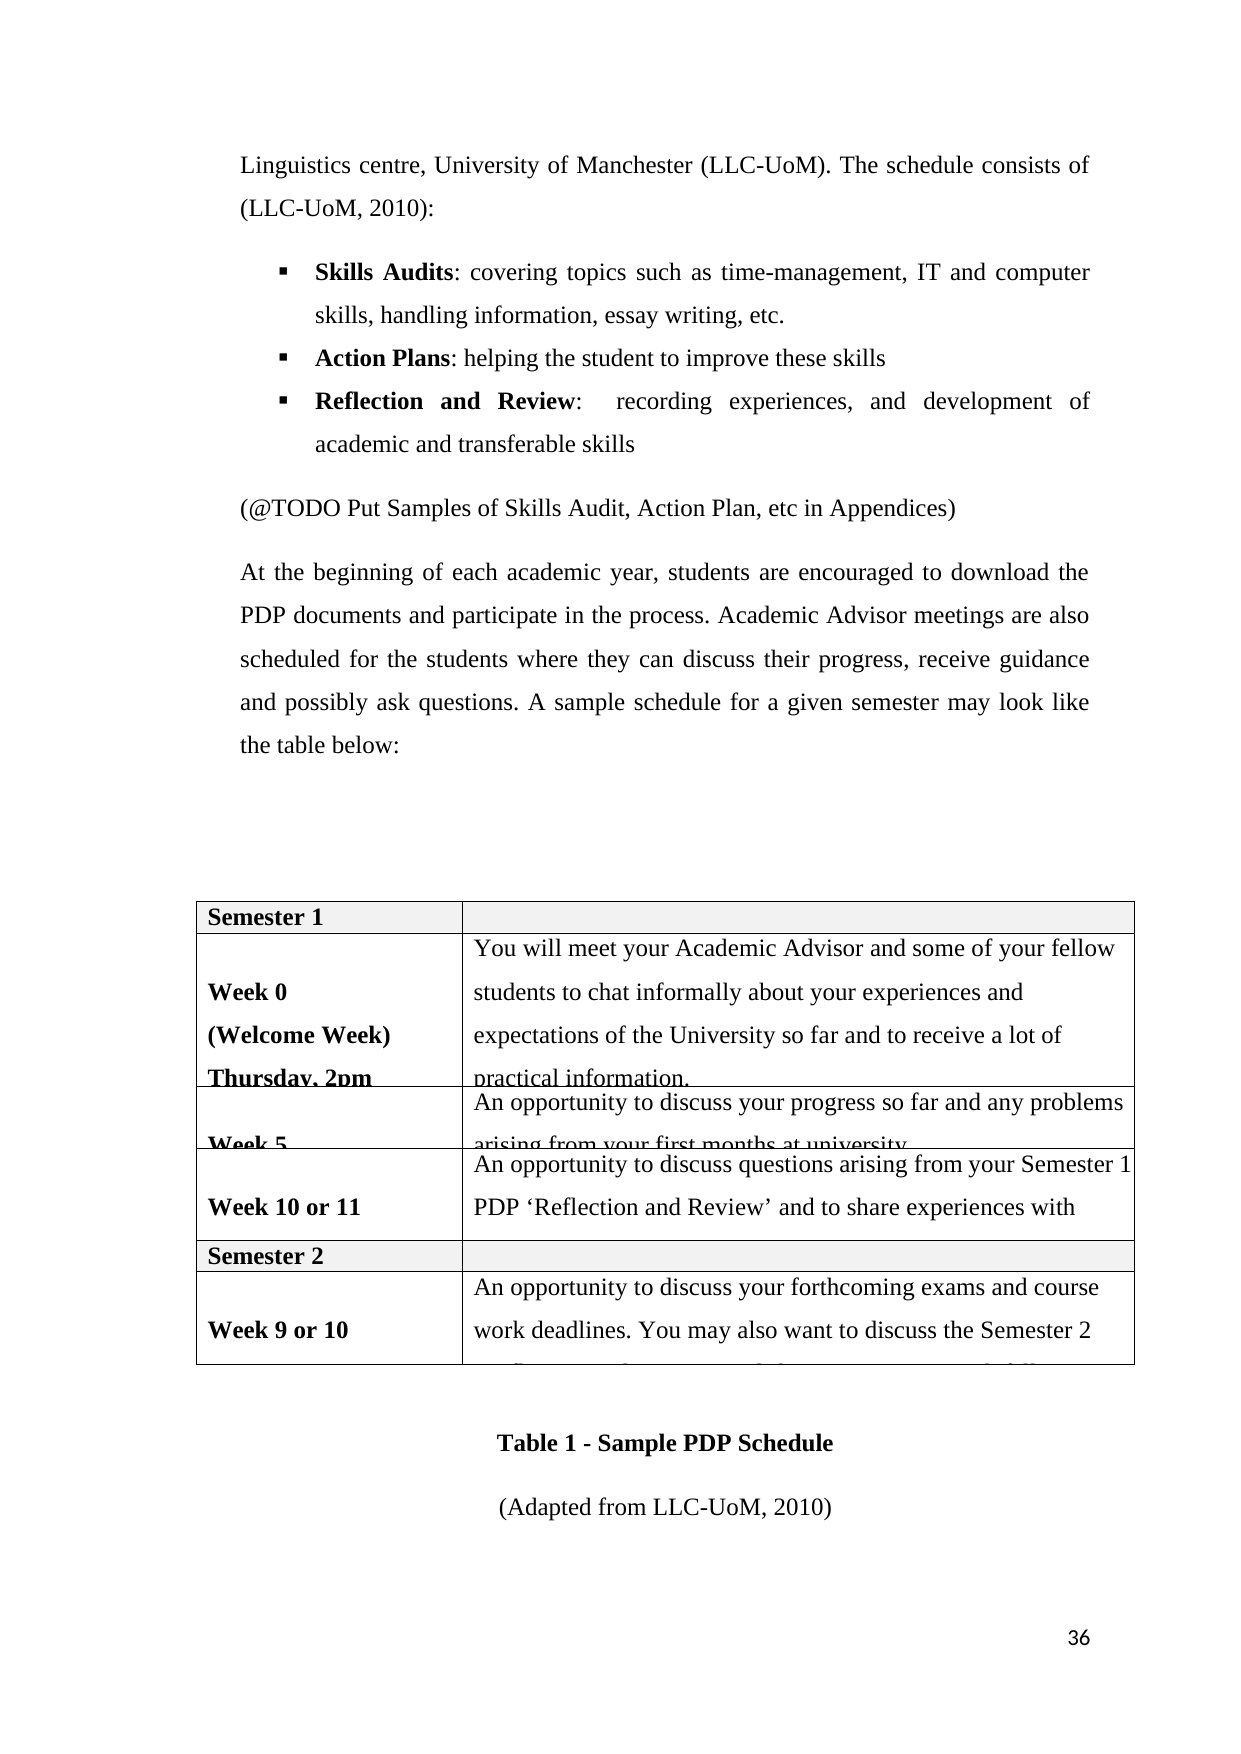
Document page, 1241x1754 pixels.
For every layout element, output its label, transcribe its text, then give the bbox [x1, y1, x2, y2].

list Skills Audits: covering topics such as time-management, IT and computer skills, handling information, essay writing, etc. [277, 257, 1090, 329]
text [240, 150, 1090, 222]
table_cell Semester 2 [197, 1241, 462, 1271]
table_cell [463, 1241, 1134, 1271]
table_cell Week 0 (Welcome Week) Thursday, 2pm [197, 934, 462, 1086]
text Table 1 - Sample PDP Schedule [240, 1428, 1090, 1457]
table_cell An opportunity to discuss your progress so far and any problems arising from your first months at university. [463, 1087, 1134, 1148]
table_cell Week 5 [197, 1087, 462, 1148]
text (@TODO Put Samples of Skills Audit, Action Plan, etc in Appendices) [240, 493, 1090, 522]
table_header [463, 902, 1134, 932]
table_header Semester 1 [197, 902, 462, 932]
list Reflection and Review: recording experiences, and development of academic and transferable skills [277, 386, 1090, 458]
text (Adapted from LLC-UoM, 2010) [240, 1492, 1090, 1521]
list Action Plans: helping the student to improve these skills [277, 343, 1090, 372]
text At the beginning of each academic year, students are encouraged to download the PDP documents and participate in the process. Academic Advisor meetings are also scheduled for the students where they can discuss their progress, receive guidance and possibly ask questions. A sample schedule for a given semester may look like the table below: [240, 557, 1090, 759]
table_cell An opportunity to discuss your forthcoming exams and course work deadlines. You may also want to discuss the Semester 2 ‘Reflection and Review’ and share experiences with fellow students. [463, 1272, 1134, 1363]
table_cell Week 10 or 11 [197, 1149, 462, 1240]
table_cell You will meet your Academic Advisor and some of your fellow students to chat informally about your experiences and expectations of the University so far and to receive a lot of practical information. [463, 934, 1134, 1086]
table_cell An opportunity to discuss questions arising from your Semester 1 PDP ‘Reflection and Review’ and to share experiences with fellow students. [463, 1149, 1134, 1240]
table_cell Week 9 or 10 [197, 1272, 462, 1363]
